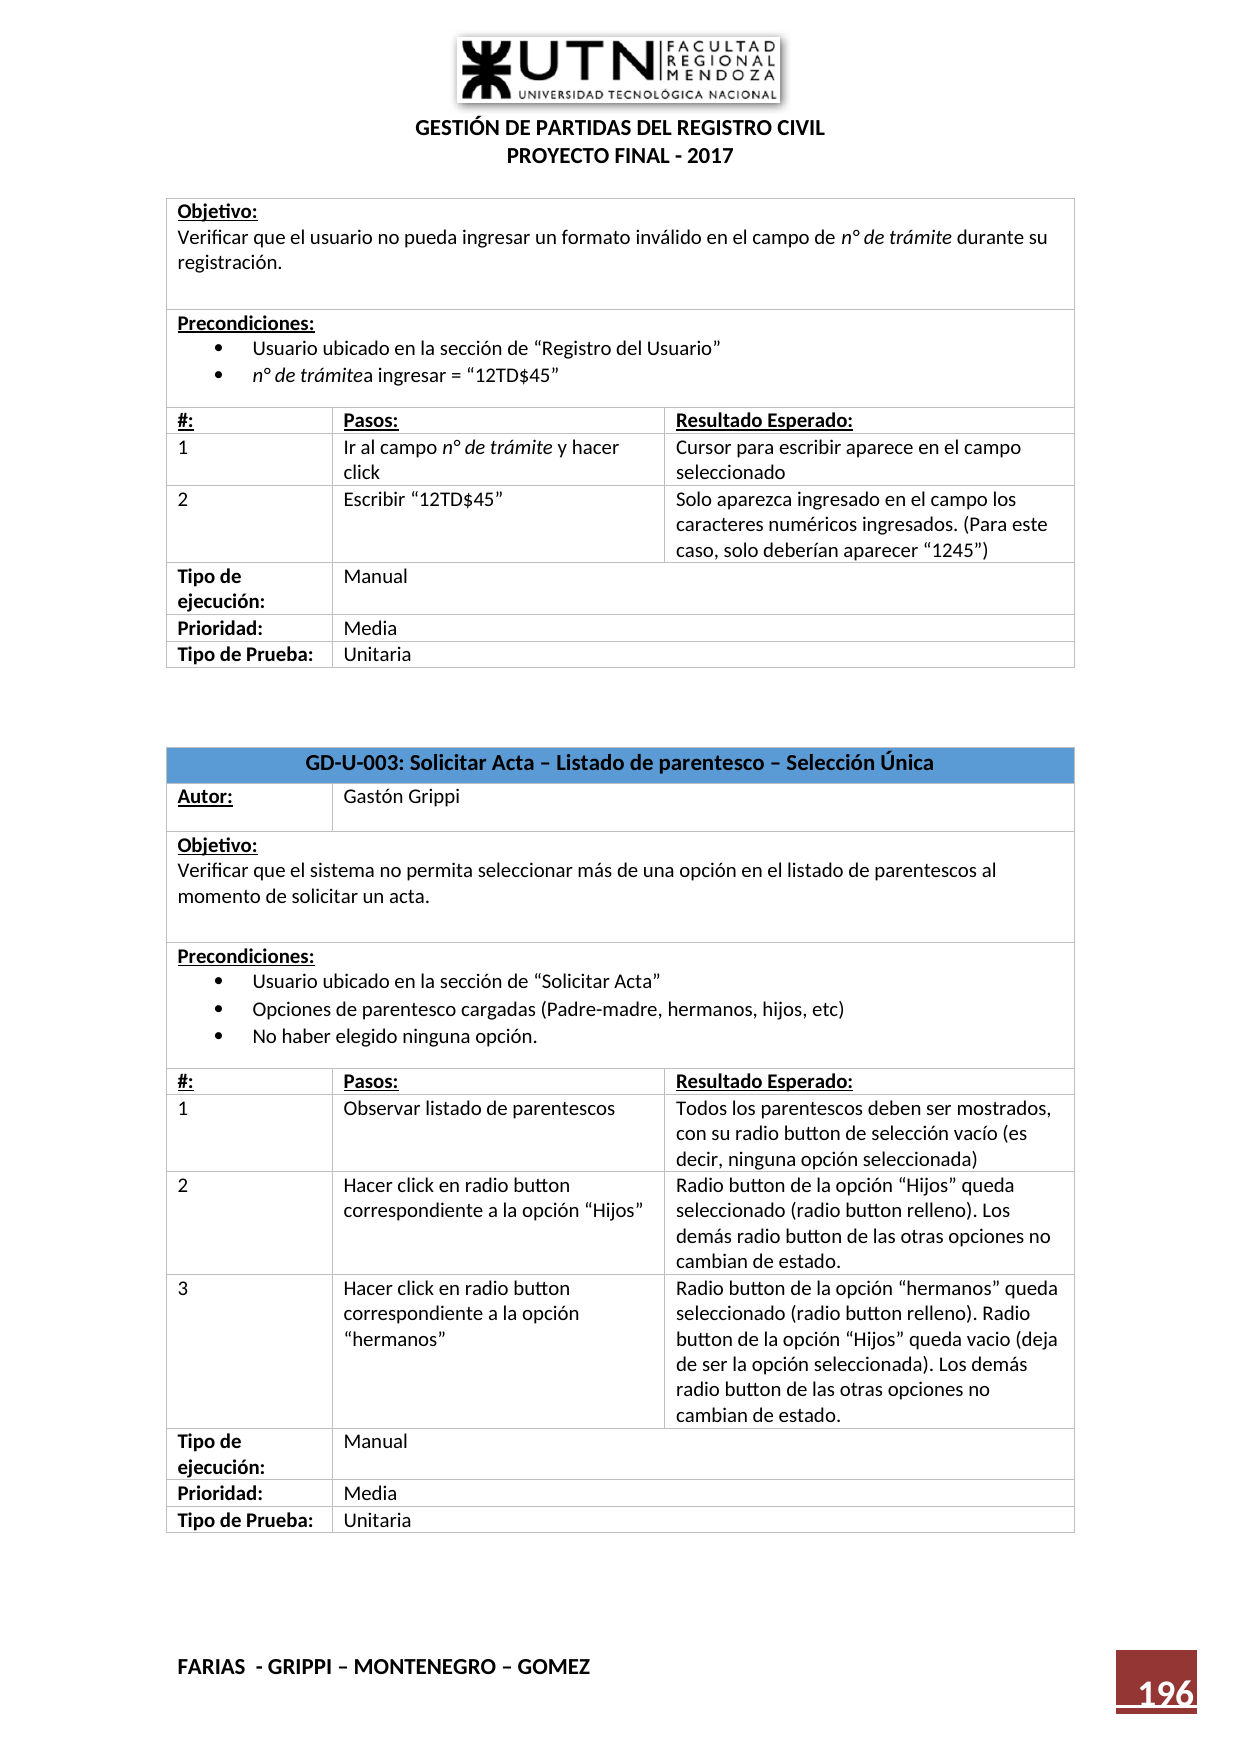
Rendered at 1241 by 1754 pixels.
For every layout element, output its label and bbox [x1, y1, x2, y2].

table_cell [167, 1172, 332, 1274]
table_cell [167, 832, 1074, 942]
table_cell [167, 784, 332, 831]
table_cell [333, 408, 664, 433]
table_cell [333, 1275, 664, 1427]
picture [449, 29, 791, 114]
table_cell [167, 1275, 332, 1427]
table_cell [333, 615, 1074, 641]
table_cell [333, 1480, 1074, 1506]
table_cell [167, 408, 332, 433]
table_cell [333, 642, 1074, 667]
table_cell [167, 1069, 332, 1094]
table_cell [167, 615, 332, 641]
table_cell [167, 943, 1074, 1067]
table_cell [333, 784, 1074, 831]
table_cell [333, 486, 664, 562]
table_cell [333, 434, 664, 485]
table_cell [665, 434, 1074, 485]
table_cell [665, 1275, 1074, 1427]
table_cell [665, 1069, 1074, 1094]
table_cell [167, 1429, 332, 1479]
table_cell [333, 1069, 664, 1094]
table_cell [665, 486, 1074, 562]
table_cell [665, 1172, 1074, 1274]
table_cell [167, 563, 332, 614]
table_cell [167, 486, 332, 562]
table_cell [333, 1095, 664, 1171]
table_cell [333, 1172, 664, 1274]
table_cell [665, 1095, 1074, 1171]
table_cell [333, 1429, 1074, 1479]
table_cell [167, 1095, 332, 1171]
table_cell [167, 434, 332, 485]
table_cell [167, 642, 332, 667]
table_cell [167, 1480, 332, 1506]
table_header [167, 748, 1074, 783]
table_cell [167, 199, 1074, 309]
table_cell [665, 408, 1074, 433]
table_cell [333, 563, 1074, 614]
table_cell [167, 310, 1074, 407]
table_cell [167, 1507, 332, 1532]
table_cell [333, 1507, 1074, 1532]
